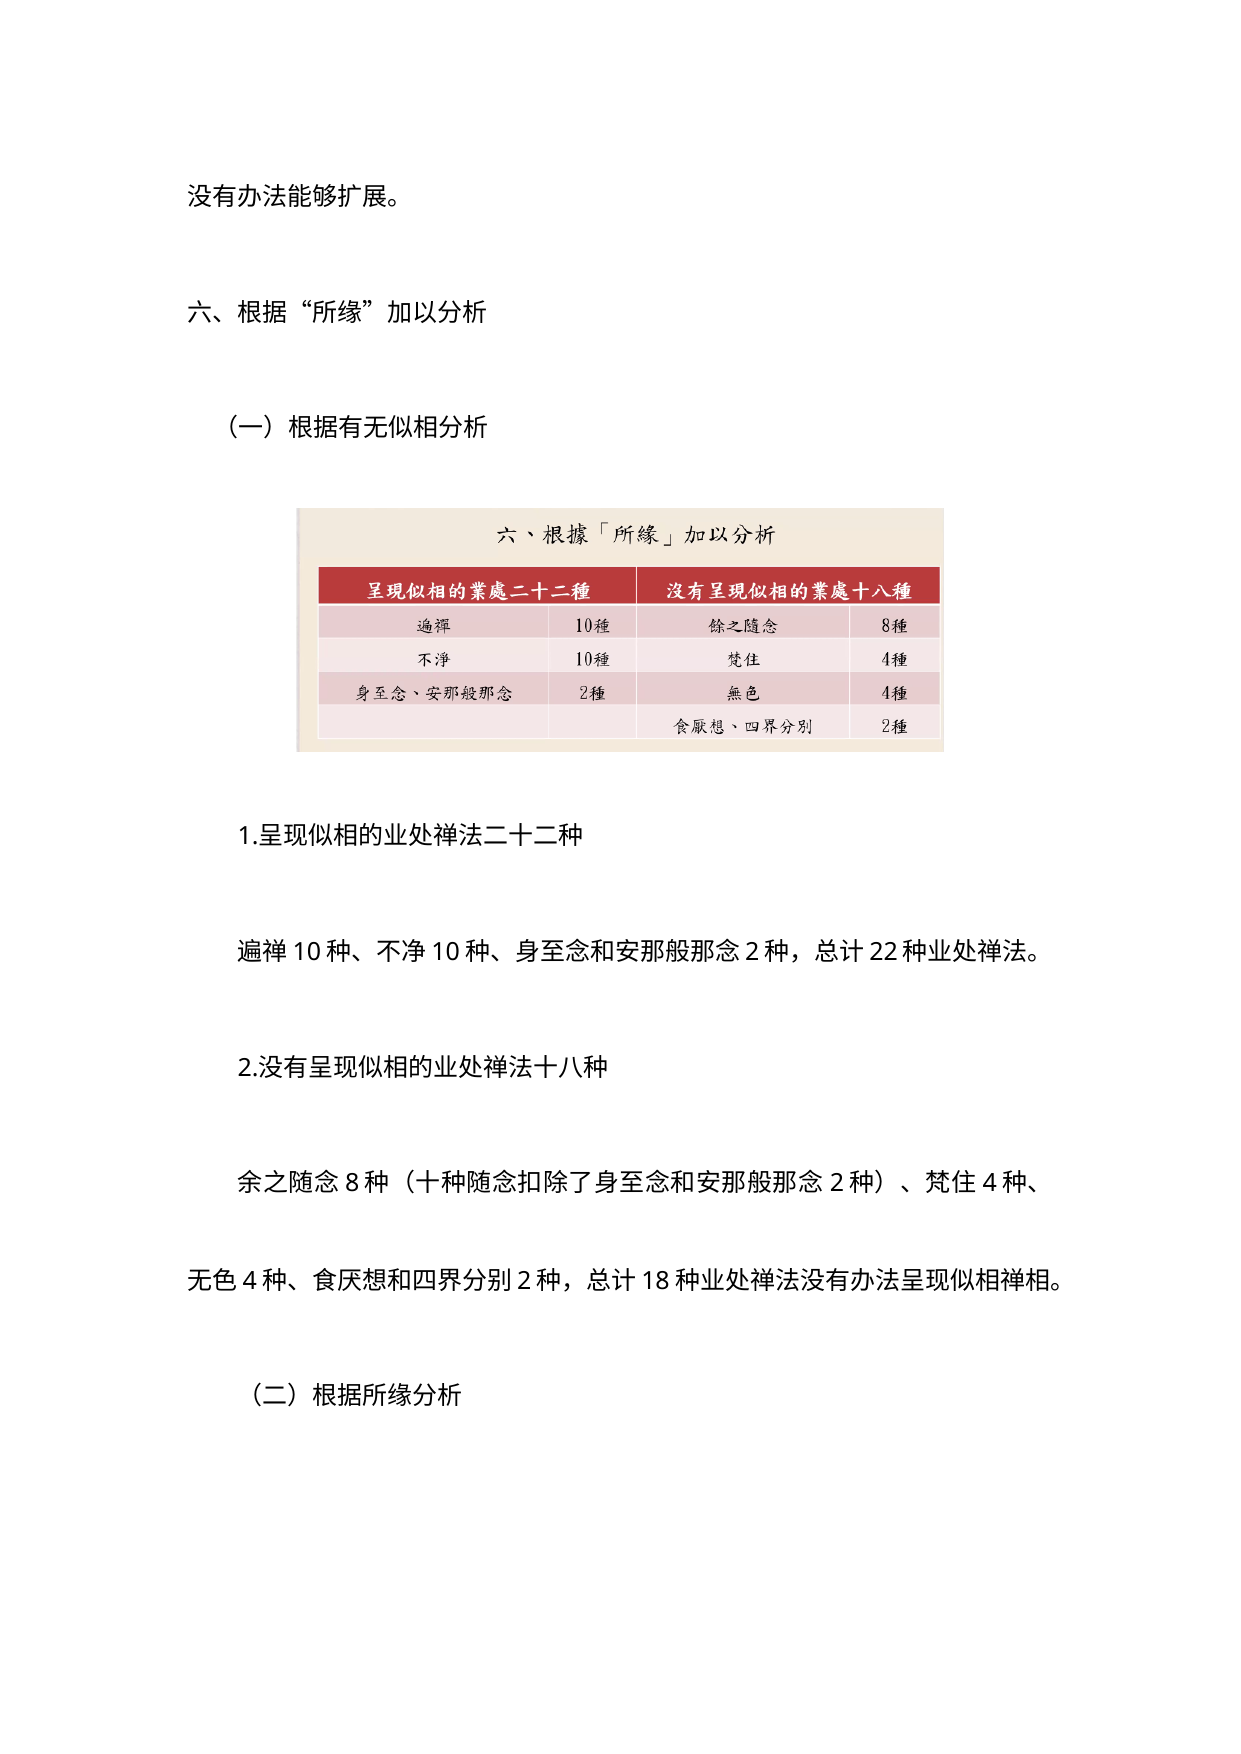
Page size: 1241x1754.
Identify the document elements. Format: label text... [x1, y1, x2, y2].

text （一）根据有无似相分析 [187, 393, 1053, 458]
text 余之随念8种（十种随念扣除了身至念和安那般那念2种）、梵住4种、无色4种、食厌想和四界分别2种，总计18种业处禅法没有办法呈现似相禅相。 [187, 1148, 1053, 1311]
text 2.没有呈现似相的业处禅法十八种 [187, 1033, 1053, 1098]
picture [296, 508, 944, 752]
text 1.呈现似相的业处禅法二十二种 [187, 801, 1053, 866]
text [187, 162, 1053, 227]
text 遍禅10种、不净10种、身至念和安那般那念2种，总计22种业处禅法。 [187, 917, 1053, 982]
text （二）根据所缘分析 [187, 1361, 1053, 1426]
text 六、根据“所缘”加以分析 [187, 278, 1053, 343]
